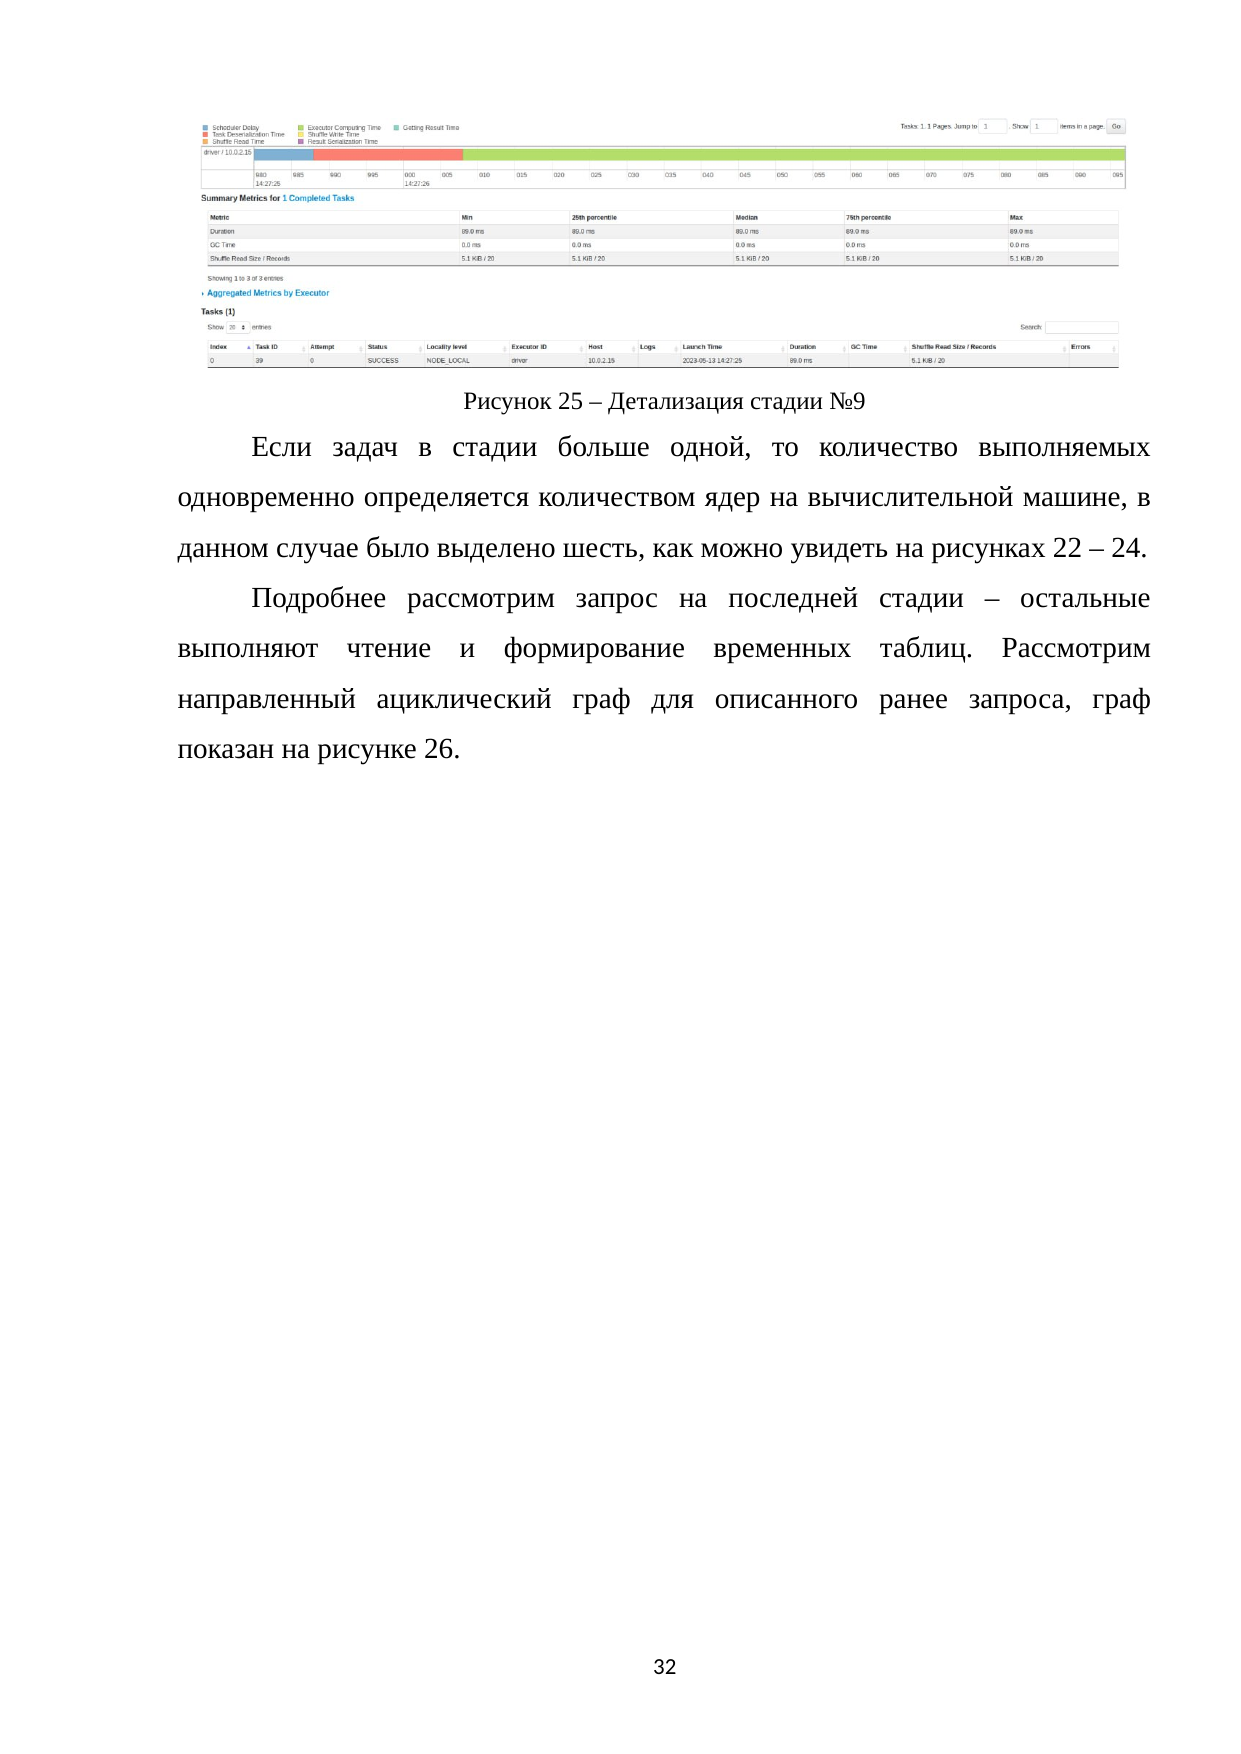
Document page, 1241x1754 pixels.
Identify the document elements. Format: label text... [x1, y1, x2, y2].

picture [200, 118, 1129, 372]
text Подробнее рассмотрим запрос на последней стадии – остальные выполняют чтение и формирование временных таблиц. Рассмотрим направленный ациклический граф для описанного ранее запроса, граф показан на рисунке 26. [177, 580, 1152, 764]
text Рисунок 25 – Детализация стадии №9 [177, 386, 1152, 415]
text Если задач в стадии больше одной, то количество выполняемых одновременно определяется количеством ядер на вычислительной машине, в данном случае было выделено шесть, как можно увидеть на рисунках 22 – 24. [177, 429, 1152, 563]
